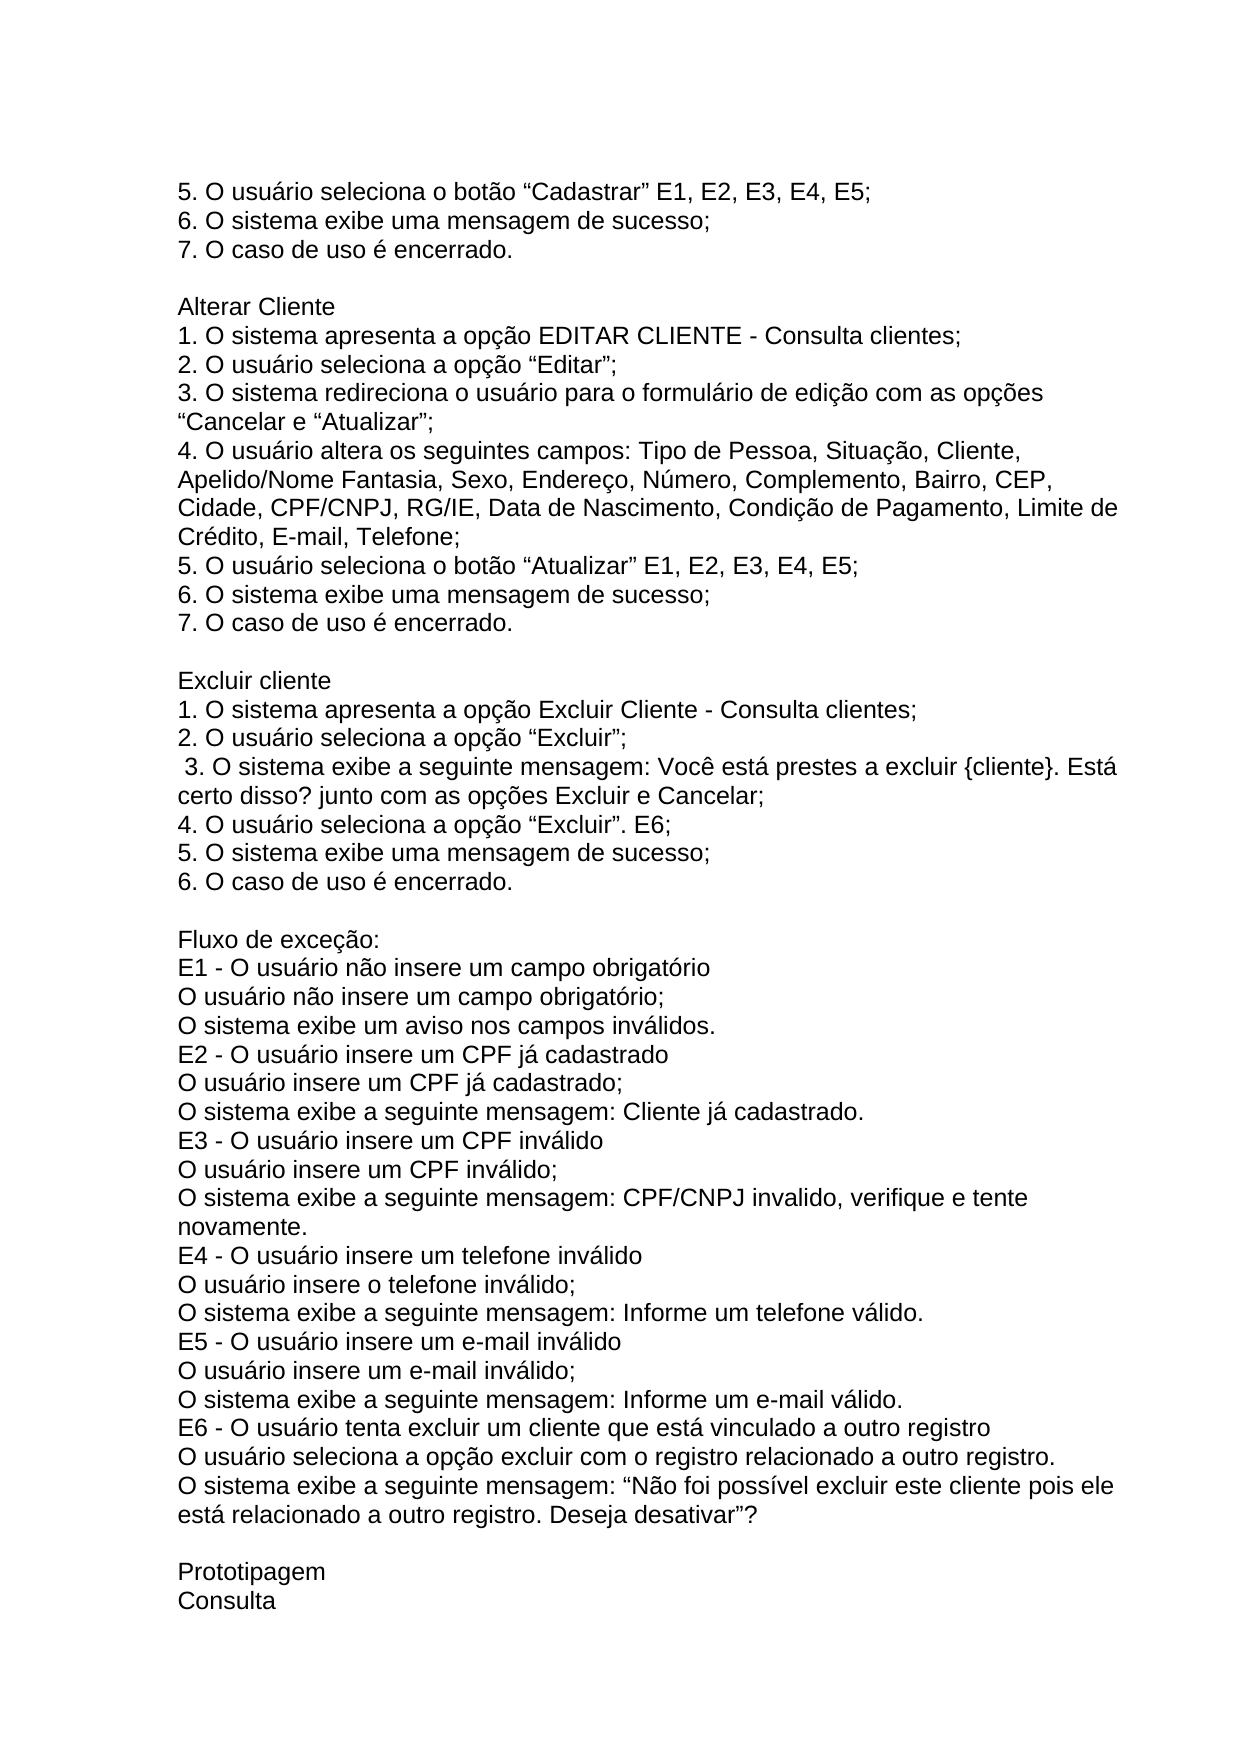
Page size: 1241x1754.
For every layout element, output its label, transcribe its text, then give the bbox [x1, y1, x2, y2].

text O usuário não insere um campo obrigatório; [177, 982, 1122, 1011]
text 2. O usuário seleciona a opção “Editar”; [177, 350, 1122, 378]
text 7. O caso de uso é encerrado. [177, 608, 1122, 637]
text 1. O sistema apresenta a opção Excluir Cliente - Consulta clientes; [177, 695, 1122, 723]
text O usuário insere um CPF já cadastrado; [177, 1068, 1122, 1097]
text Fluxo de exceção: [177, 925, 1122, 953]
text 6. O sistema exibe uma mensagem de sucesso; [177, 580, 1122, 608]
text 4. O usuário seleciona a opção “Excluir”. E6; [177, 810, 1122, 838]
text Excluir cliente [177, 666, 1122, 695]
text Consulta [177, 1586, 1122, 1615]
text 1. O sistema apresenta a opção EDITAR CLIENTE - Consulta clientes; [177, 321, 1122, 350]
text 3. O sistema exibe a seguinte mensagem: Você está prestes a excluir {cliente}. Está certo disso? junto com as opções Excluir e Cancelar; [177, 752, 1122, 810]
text E1 - O usuário não insere um campo obrigatório [177, 953, 1122, 982]
text E6 - O usuário tenta excluir um cliente que está vinculado a outro registro [177, 1413, 1122, 1442]
text O usuário insere um CPF inválido; [177, 1155, 1122, 1183]
text O sistema exibe a seguinte mensagem: Informe um e-mail válido. [177, 1385, 1122, 1413]
text 5. O sistema exibe uma mensagem de sucesso; [177, 838, 1122, 867]
text O usuário insere o telefone inválido; [177, 1270, 1122, 1298]
text E2 - O usuário insere um CPF já cadastrado [177, 1040, 1122, 1068]
text O usuário insere um e-mail inválido; [177, 1356, 1122, 1385]
text Prototipagem [177, 1557, 1122, 1586]
text E4 - O usuário insere um telefone inválido [177, 1241, 1122, 1270]
text O sistema exibe a seguinte mensagem: “Não foi possível excluir este cliente pois ele está relacionado a outro registro. Deseja desativar”? [177, 1471, 1122, 1528]
text O usuário seleciona a opção excluir com o registro relacionado a outro registro. [177, 1442, 1122, 1471]
text Alterar Cliente [177, 292, 1122, 321]
text 4. O usuário altera os seguintes campos: Tipo de Pessoa, Situação, Cliente, Apelido/Nome Fantasia, Sexo, Endereço, Número, Complemento, Bairro, CEP, Cidade, CPF/CNPJ, RG/IE, Data de Nascimento, Condição de Pagamento, Limite de Crédito, E-mail, Telefone; [177, 436, 1122, 551]
text 2. O usuário seleciona a opção “Excluir”; [177, 723, 1122, 752]
text E3 - O usuário insere um CPF inválido [177, 1126, 1122, 1155]
text 7. O caso de uso é encerrado. [177, 235, 1122, 263]
text O sistema exibe a seguinte mensagem: Informe um telefone válido. [177, 1298, 1122, 1327]
text 5. O usuário seleciona o botão “Cadastrar” E1, E2, E3, E4, E5; [177, 177, 1122, 206]
text 3. O sistema redireciona o usuário para o formulário de edição com as opções “Cancelar e “Atualizar”; [177, 378, 1122, 436]
text O sistema exibe um aviso nos campos inválidos. [177, 1011, 1122, 1040]
text 6. O caso de uso é encerrado. [177, 867, 1122, 925]
text 5. O usuário seleciona o botão “Atualizar” E1, E2, E3, E4, E5; [177, 551, 1122, 580]
text 6. O sistema exibe uma mensagem de sucesso; [177, 206, 1122, 235]
text O sistema exibe a seguinte mensagem: Cliente já cadastrado. [177, 1097, 1122, 1126]
text E5 - O usuário insere um e-mail inválido [177, 1327, 1122, 1356]
text O sistema exibe a seguinte mensagem: CPF/CNPJ invalido, verifique e tente novamente. [177, 1183, 1122, 1241]
